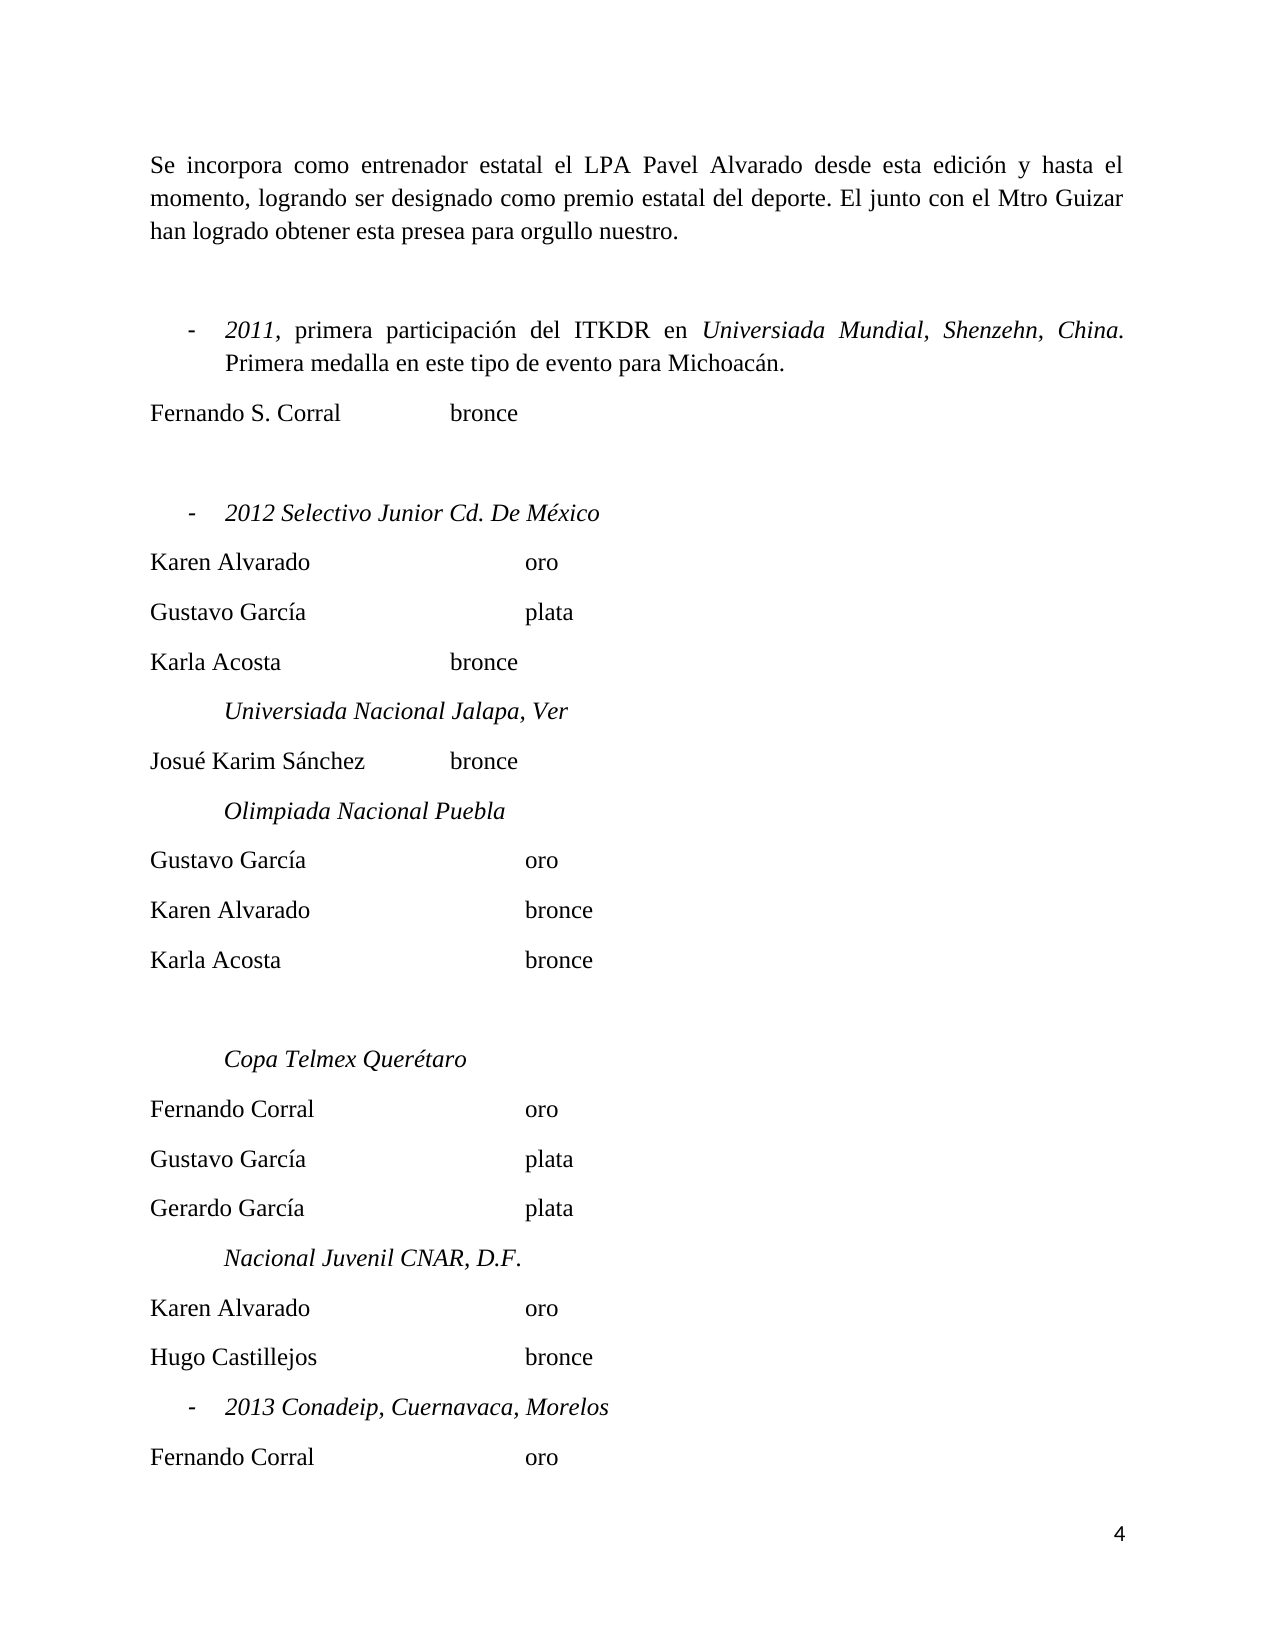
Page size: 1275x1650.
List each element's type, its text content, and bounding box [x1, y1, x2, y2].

text Olimpiada Nacional Puebla [150, 796, 1125, 824]
text Karla Acosta bronce [150, 647, 1125, 676]
text Nacional Juvenil CNAR, D.F. [150, 1243, 1125, 1272]
text Fernando Corral oro [150, 1442, 1125, 1471]
text Gustavo García oro [150, 846, 1125, 874]
list 2013 Conadeip, Cuernavaca, Morelos [187, 1392, 1125, 1421]
text Josué Karim Sánchez bronce [150, 746, 1125, 775]
text Karla Acosta bronce [150, 945, 1125, 974]
text Karen Alvarado oro [150, 1293, 1125, 1321]
text Hugo Castillejos bronce [150, 1342, 1125, 1371]
text Karen Alvarado oro [150, 547, 1125, 576]
text Fernando S. Corral bronce [150, 398, 1125, 427]
list 2011, primera participación del ITKDR en Universiada Mundial, Shenzehn, China. Primera medalla en este tipo de evento para Michoacán. [187, 315, 1125, 377]
list 2012 Selectivo Junior Cd. De México [187, 498, 1125, 526]
text Karen Alvarado bronce [150, 895, 1125, 924]
text Gustavo García plata [150, 1144, 1125, 1172]
text Fernando Corral oro [150, 1094, 1125, 1123]
text Gustavo García plata [150, 597, 1125, 626]
text Se incorpora como entrenador estatal el LPA Pavel Alvarado desde esta edición y hasta el momento, logrando ser designado como premio estatal del deporte. El junto con el Mtro Guizar han logrado obtener esta presea para orgullo nuestro. [150, 150, 1125, 245]
text Gerardo García plata [150, 1193, 1125, 1222]
text Copa Telmex Querétaro [150, 1044, 1125, 1073]
text Universiada Nacional Jalapa, Ver [150, 696, 1125, 725]
